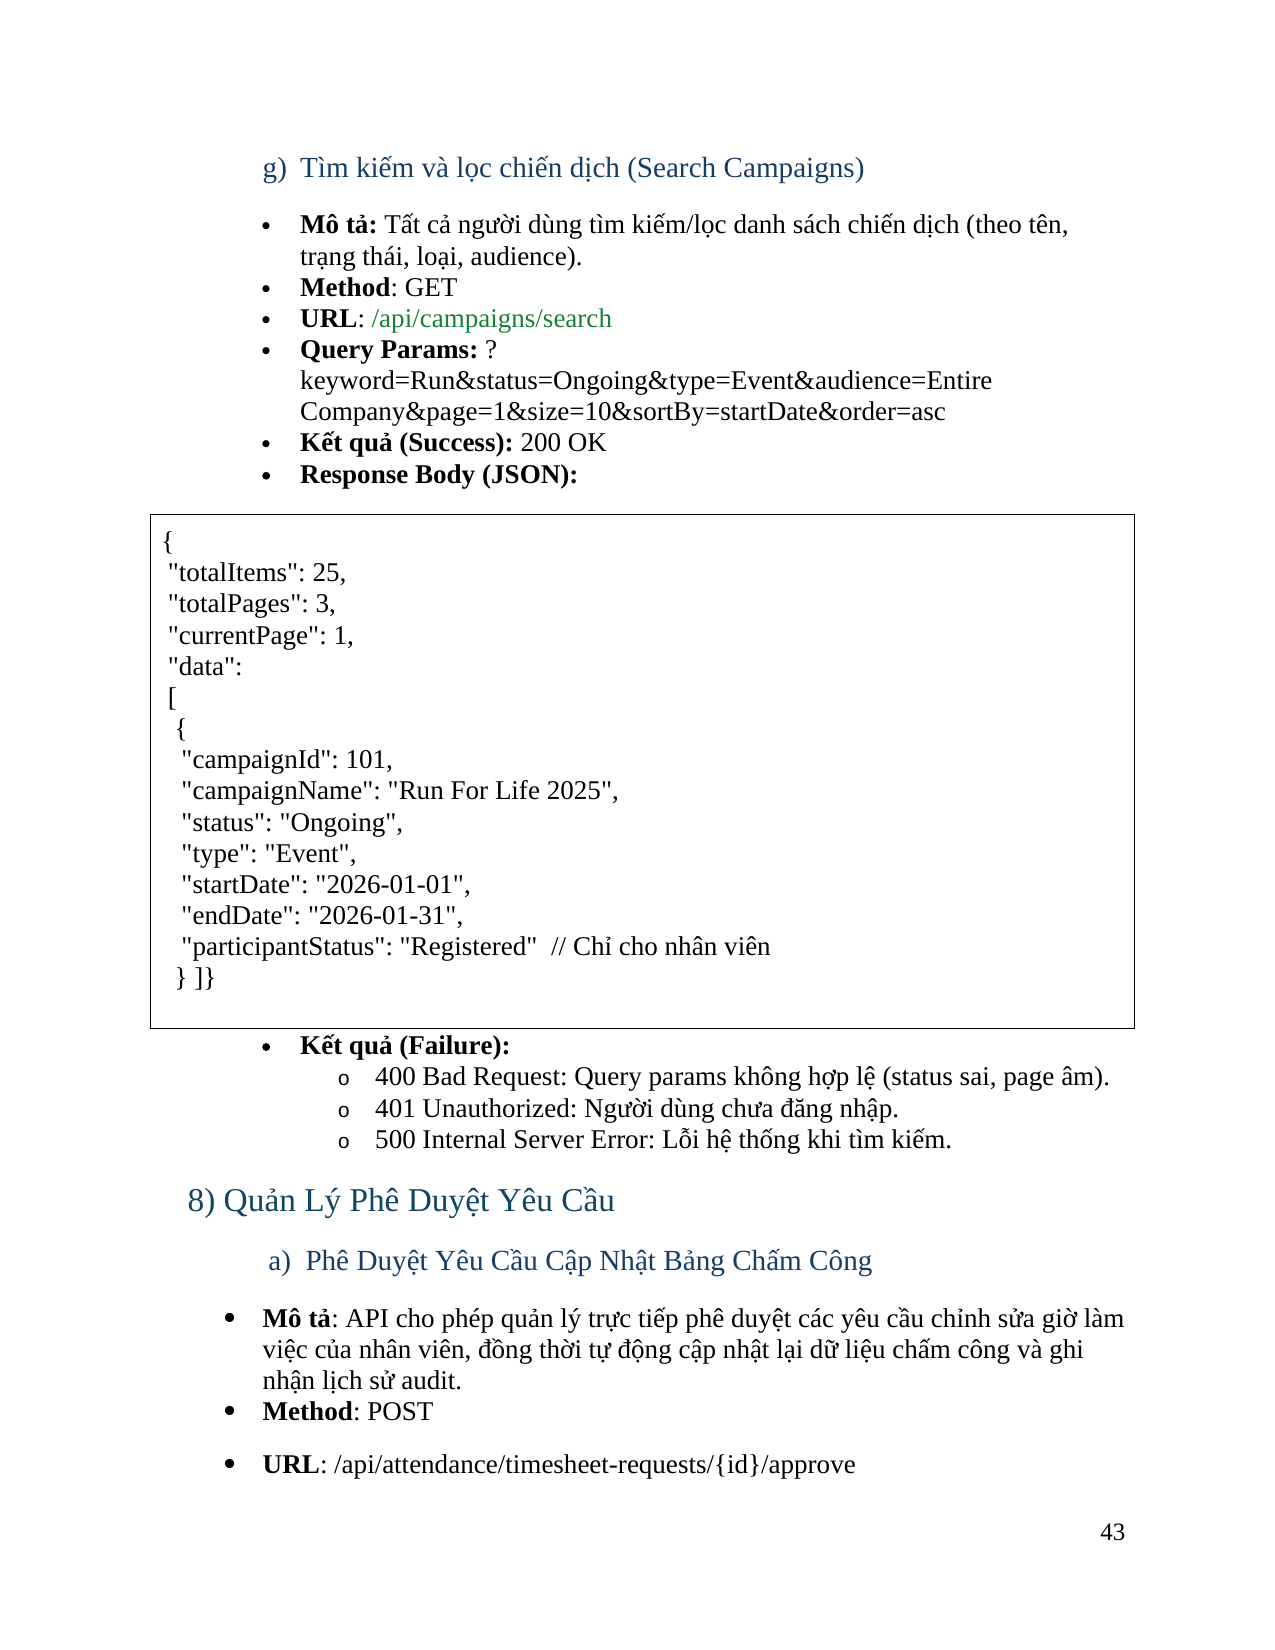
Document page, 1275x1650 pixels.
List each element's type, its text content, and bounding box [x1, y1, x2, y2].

list URL: /api/campaigns/search [262, 302, 1125, 333]
list Method: POST [225, 1395, 1125, 1426]
table_header { "totalItems": 25, "totalPages": 3, "currentPage": 1, "data": [ { "campaignId": 101, "campaignName": "Run For Life 2025", "status": "Ongoing", "type": "Event", "startDate": "2026-01-01", "endDate": "2026-01-31", "participantStatus": "Registered" // Chỉ cho nhân viên } ]} [151, 515, 1134, 1028]
list Method: GET [262, 271, 1125, 302]
list a) Phê Duyệt Yêu Cầu Cập Nhật Bảng Chấm Công [268, 1243, 1125, 1277]
list Mô tả: API cho phép quản lý trực tiếp phê duyệt các yêu cầu chỉnh sửa giờ làm việc của nhân viên, đồng thời tự động cập nhật lại dữ liệu chấm công và ghi nhận lịch sử audit. [225, 1302, 1125, 1395]
list 401 Unauthorized: Người dùng chưa đăng nhập. [337, 1092, 1125, 1123]
list Query Params: ?keyword=Run&status=Ongoing&type=Event&audience=Entire Company&page=1&size=10&sortBy=startDate&order=asc [262, 333, 1125, 427]
list Kết quả (Success): 200 OK [262, 427, 1125, 458]
subtitle 8) Quản Lý Phê Duyệt Yêu Cầu [187, 1180, 1125, 1218]
list URL: /api/attendance/timesheet-requests/{id}/approve [225, 1448, 1125, 1479]
list Tìm kiếm và lọc chiến dịch (Search Campaigns) [262, 150, 1125, 183]
list Kết quả (Failure): [262, 1029, 1125, 1060]
list Mô tả: Tất cả người dùng tìm kiếm/lọc danh sách chiến dịch (theo tên, trạng thái, loại, audience). [262, 208, 1125, 271]
list 500 Internal Server Error: Lỗi hệ thống khi tìm kiếm. [337, 1123, 1125, 1155]
list Response Body (JSON): [262, 458, 1125, 489]
list 400 Bad Request: Query params không hợp lệ (status sai, page âm). [337, 1060, 1125, 1092]
